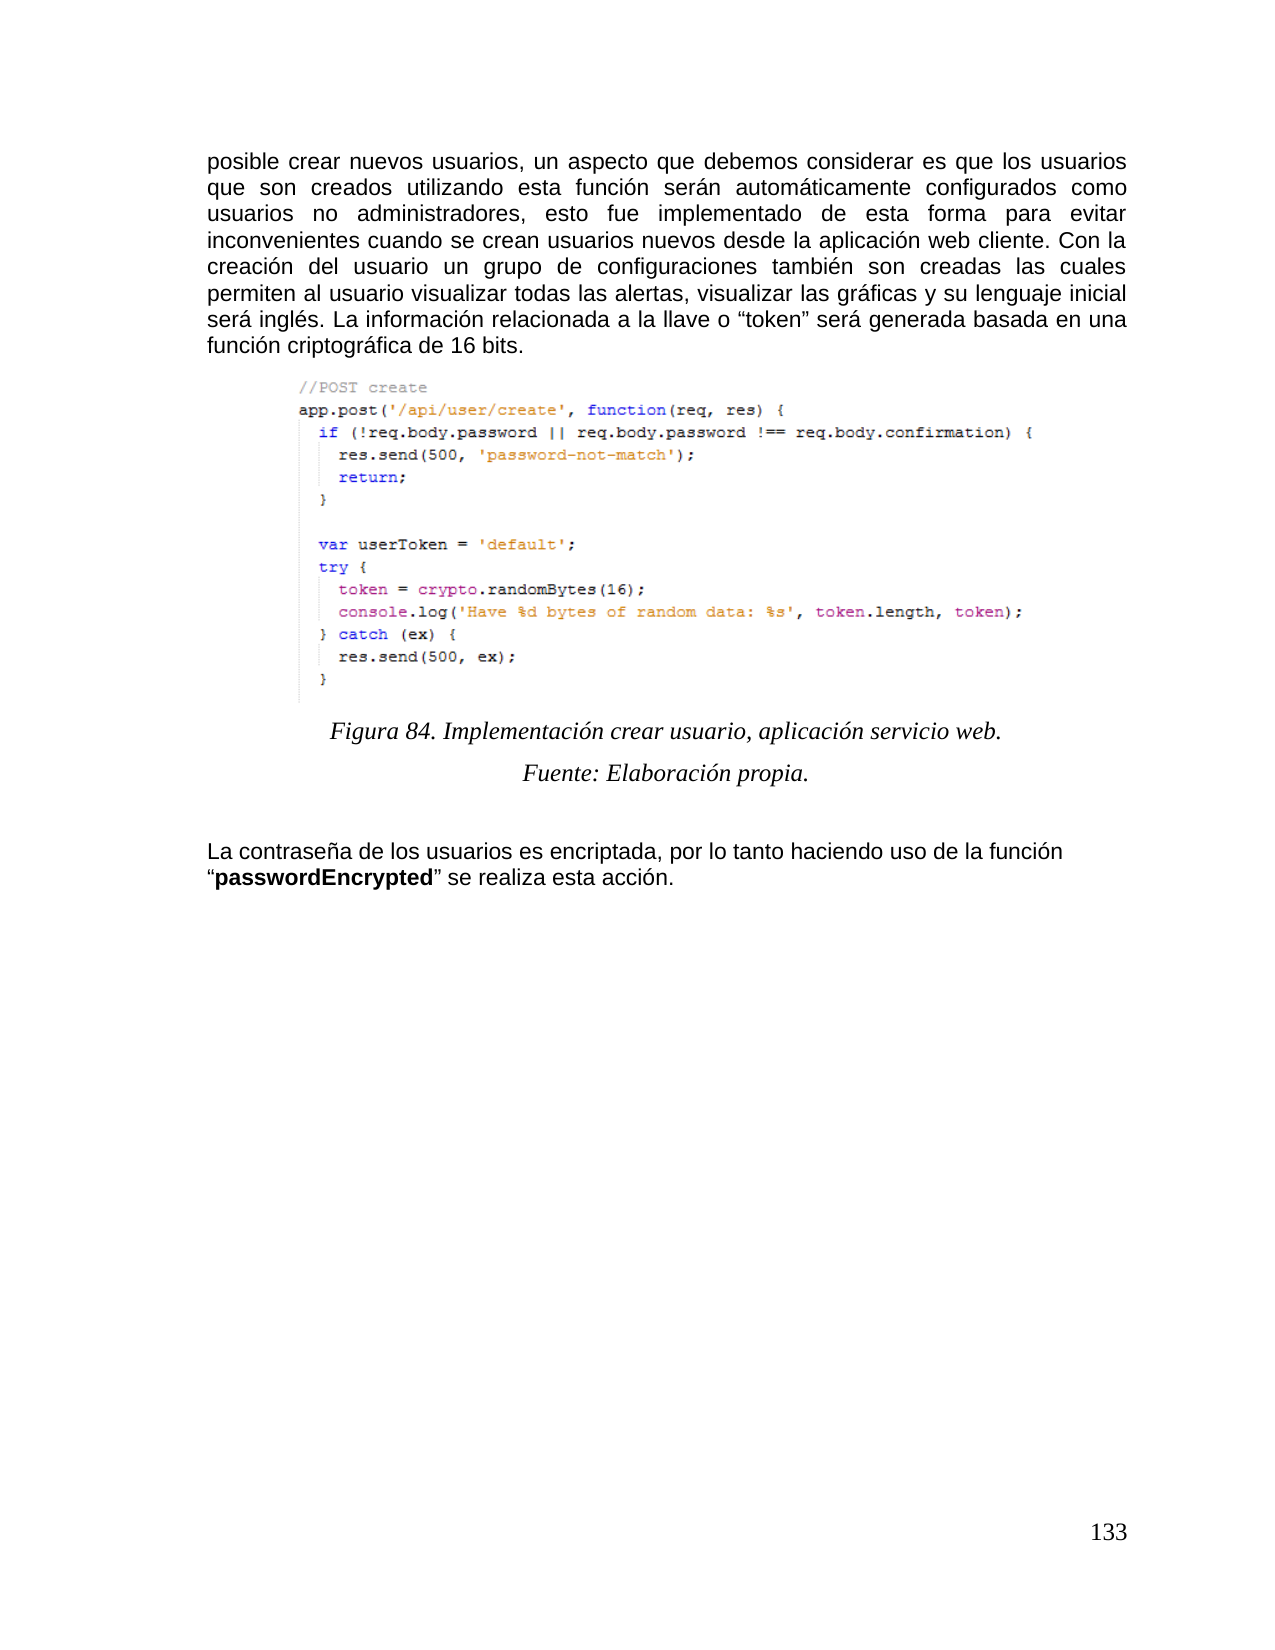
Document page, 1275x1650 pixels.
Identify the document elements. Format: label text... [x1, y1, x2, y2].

text La contraseña de los usuarios es encriptada, por lo tanto haciendo uso de la función “passwordEncrypted” se realiza esta acción. [207, 838, 1127, 890]
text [207, 148, 1127, 358]
text Figura 84. Implementación crear usuario, aplicación servicio web. [207, 716, 1127, 745]
picture [280, 371, 1054, 704]
text Fuente: Elaboración propia. [207, 758, 1127, 786]
